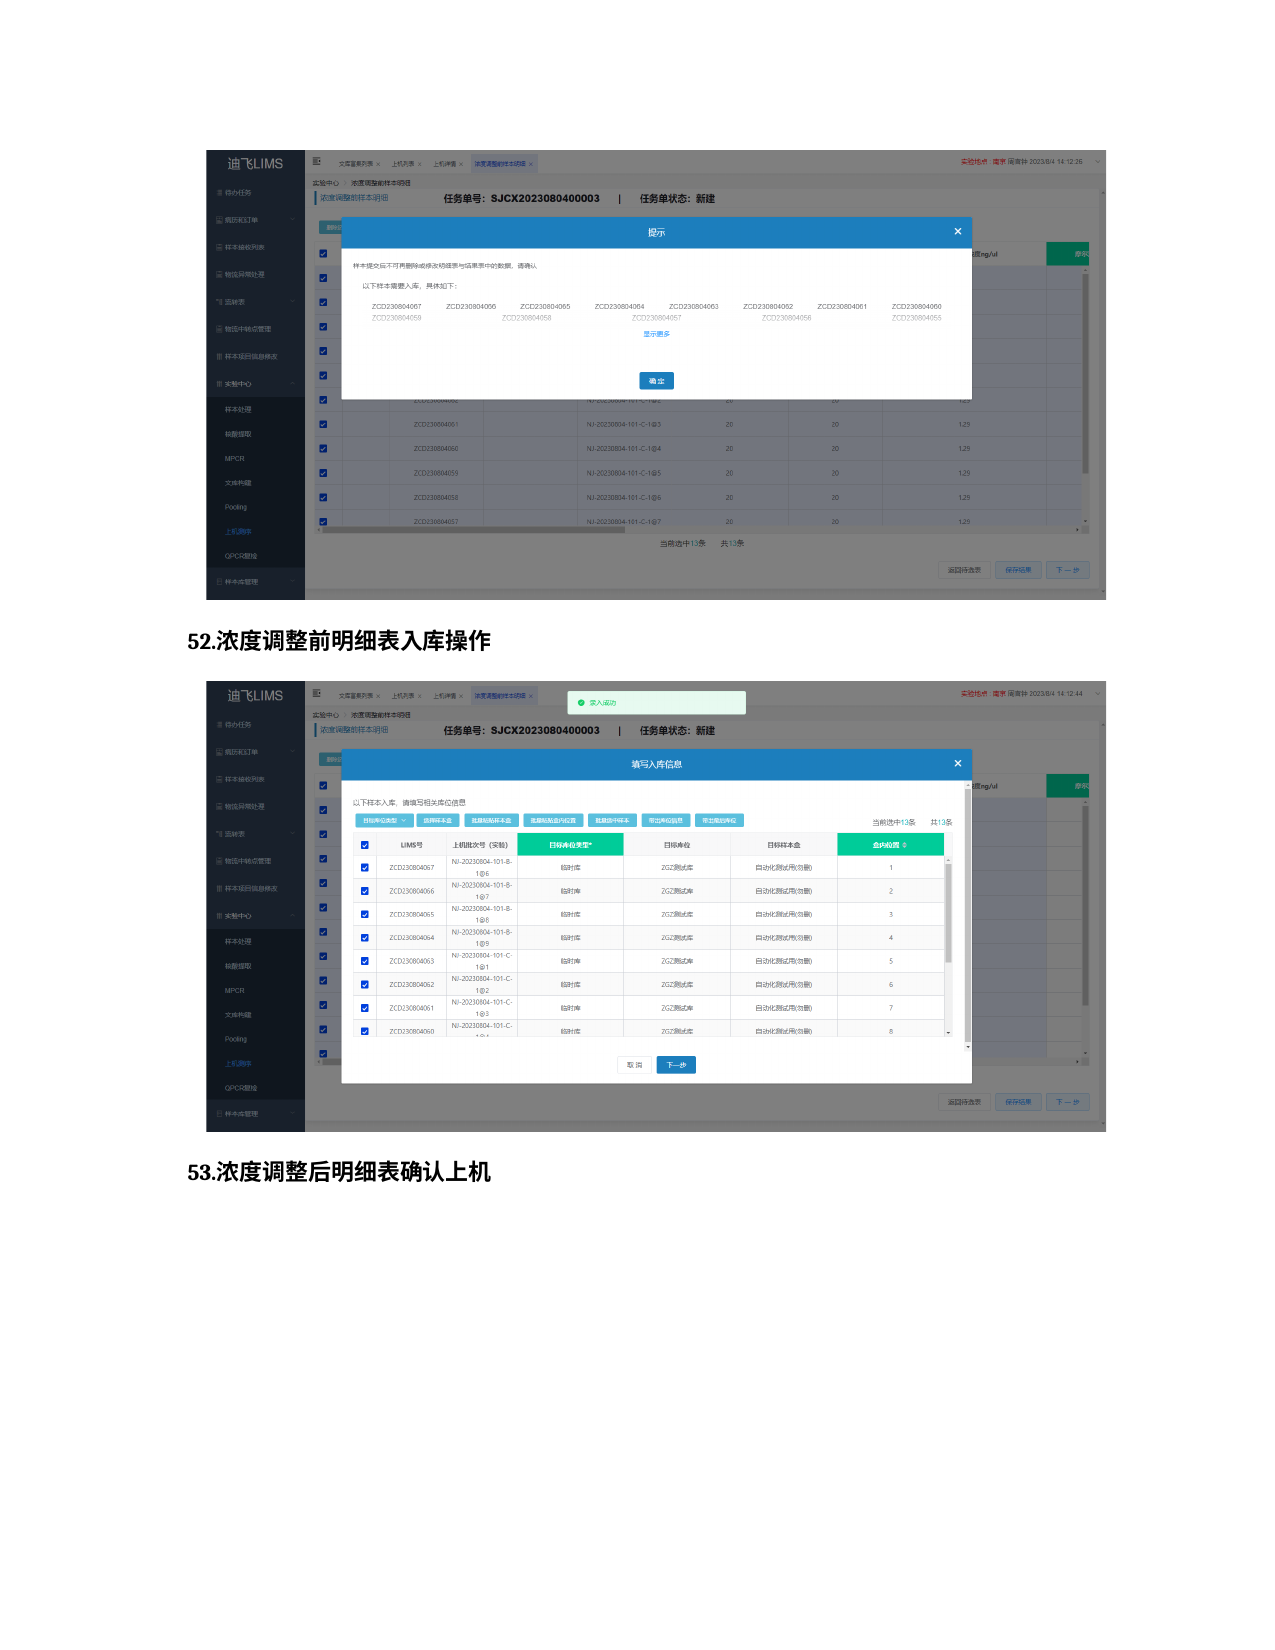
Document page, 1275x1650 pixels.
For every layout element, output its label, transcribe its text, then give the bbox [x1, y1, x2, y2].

picture [206, 681, 1107, 1132]
text 53.浓度调整后明细表确认上机 [187, 1156, 1087, 1187]
text 52.浓度调整前明细表入库操作 [187, 625, 1087, 656]
picture [206, 150, 1107, 600]
